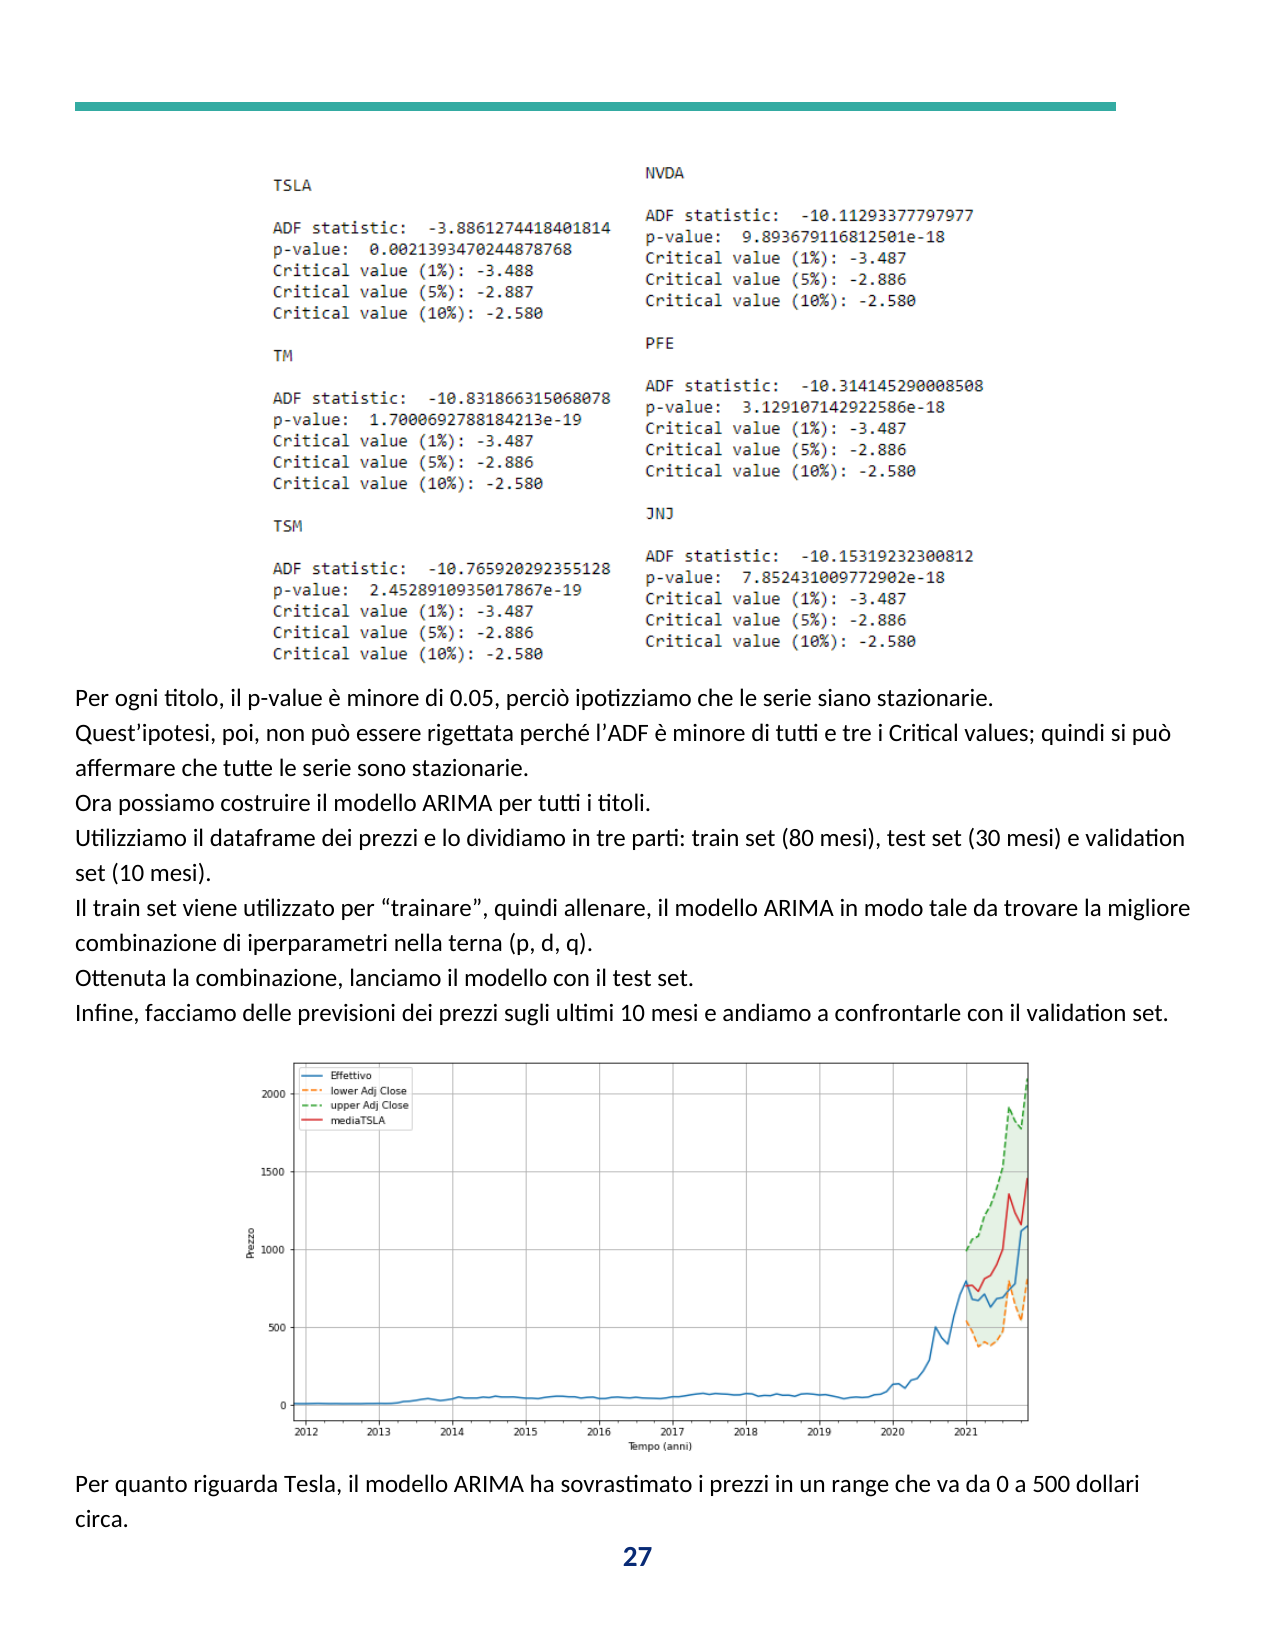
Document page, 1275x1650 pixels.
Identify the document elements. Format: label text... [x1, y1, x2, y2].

text Ottenuta la combinazione, lanciamo il modello con il test set. [75, 962, 1200, 993]
text Per ogni titolo, il p-value è minore di 0.05, perciò ipotizziamo che le serie siano stazionarie. [75, 682, 1200, 713]
text Il train set viene utilizzato per “trainare”, quindi allenare, il modello ARIMA in modo tale da trovare la migliore combinazione di iperparametri nella terna (p, d, q). [75, 892, 1200, 958]
text Infine, facciamo delle previsioni dei prezzi sugli ultimi 10 mesi e andiamo a confrontarle con il validation set. [75, 997, 1200, 1028]
picture [263, 151, 1012, 677]
text Per quanto riguarda Tesla, il modello ARIMA ha sovrastimato i prezzi in un range che va da 0 a 500 dollari circa. [75, 1468, 1200, 1533]
text Ora possiamo costruire il modello ARIMA per tutti i titoli. [75, 787, 1200, 818]
text Utilizziamo il dataframe dei prezzi e lo dividiamo in tre parti: train set (80 mesi), test set (30 mesi) e validation set (10 mesi). [75, 822, 1200, 888]
picture [220, 1032, 1055, 1463]
text Quest’ipotesi, poi, non può essere rigettata perché l’ADF è minore di tutti e tre i Critical values; quindi si può affermare che tutte le serie sono stazionarie. [75, 717, 1200, 783]
